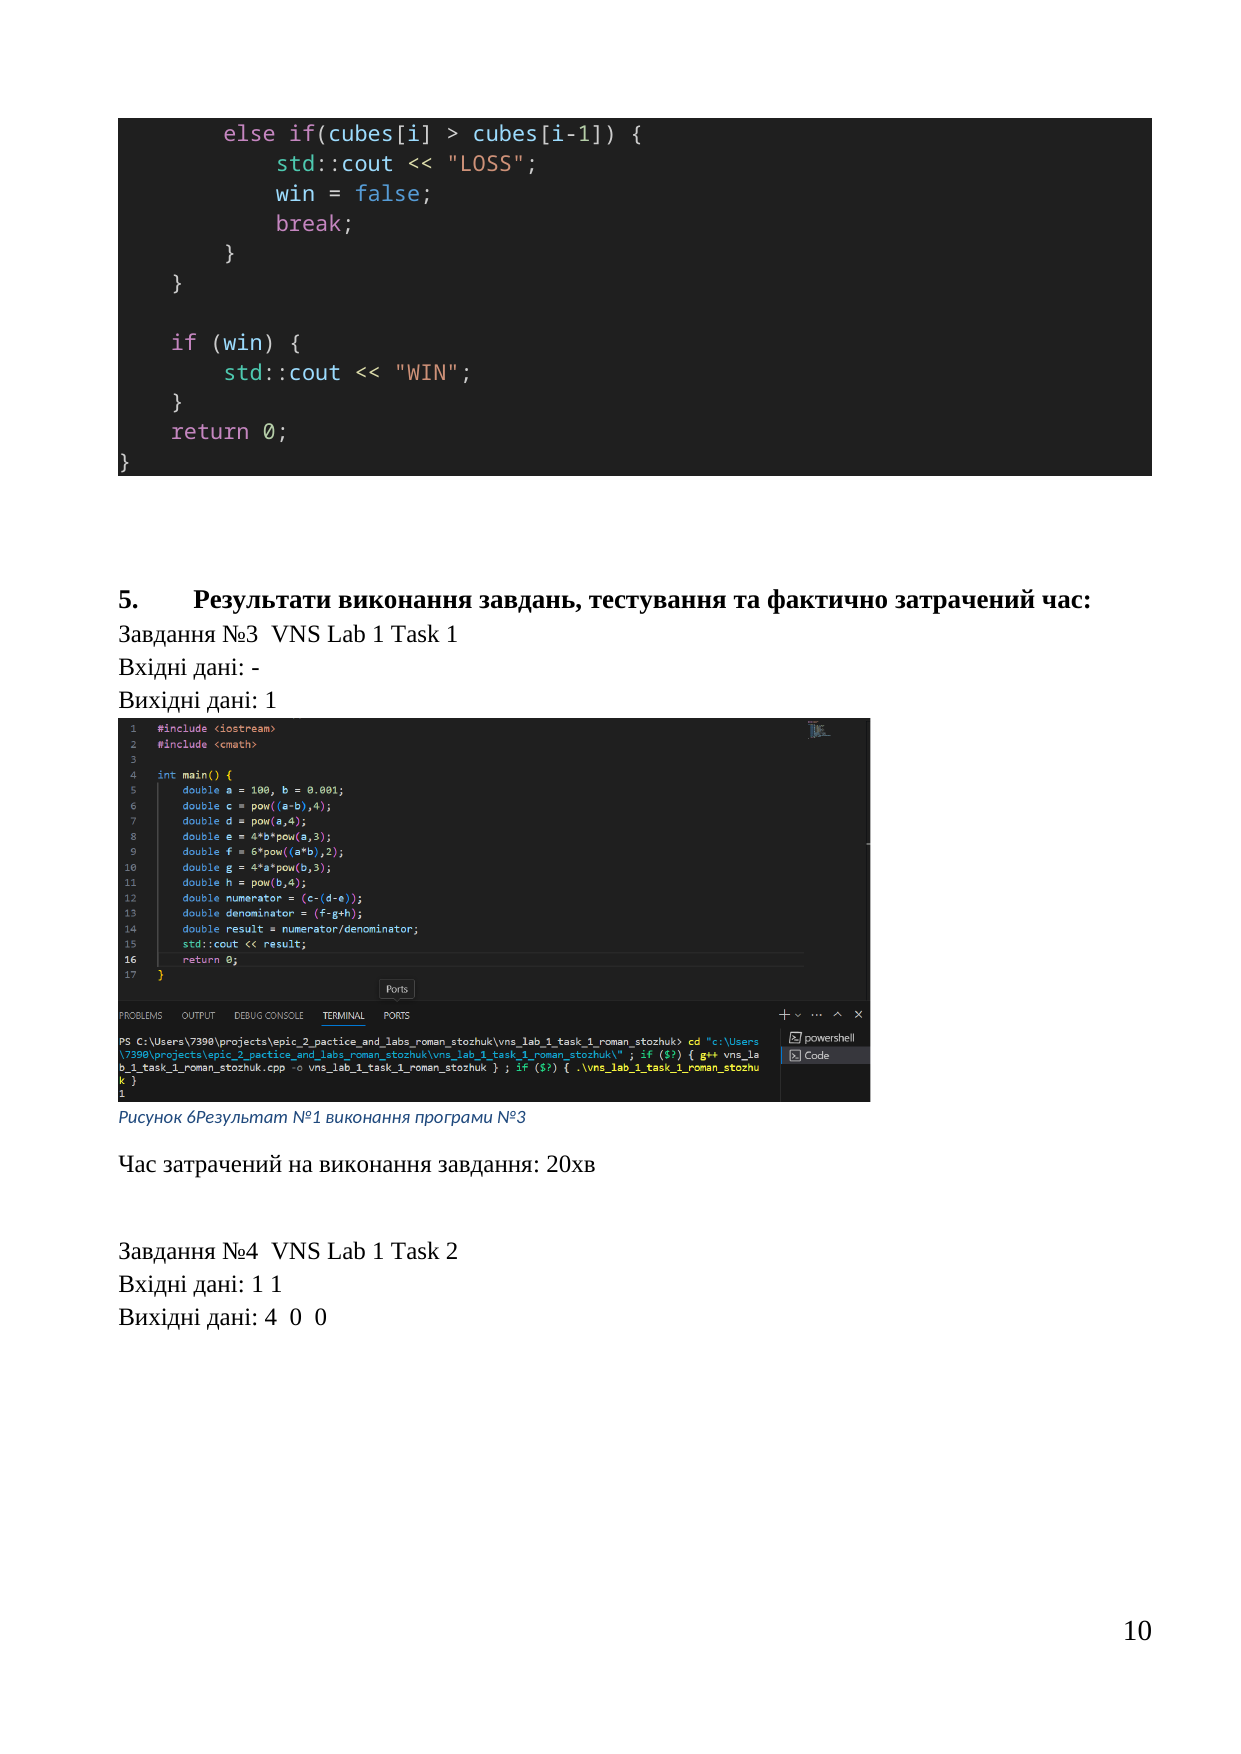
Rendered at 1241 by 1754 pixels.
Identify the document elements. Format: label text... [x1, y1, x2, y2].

text Завдання №4 VNS Lab 1 Task 2 [118, 1236, 1152, 1264]
text Завдання №3 VNS Lab 1 Task 1 [118, 619, 1152, 648]
text break; [118, 207, 1152, 237]
text } [118, 386, 1152, 416]
text Вихідні дані: 1 [118, 685, 1152, 714]
text } [118, 446, 1152, 476]
text Вихідні дані: 4 0 0 [118, 1302, 1152, 1331]
subtitle 5. Результати виконання завдань, тестування та фактично затрачений час: [118, 583, 1152, 614]
text if (win) { [118, 327, 1152, 356]
text win = false; [118, 178, 1152, 207]
picture [118, 718, 871, 1102]
text Вхідні дані: - [118, 652, 1152, 681]
text std::cout << "WIN"; [118, 356, 1152, 386]
text } [118, 267, 1152, 297]
text return 0; [118, 416, 1152, 446]
text Вхідні дані: 1 1 [118, 1269, 1152, 1298]
text } [118, 237, 1152, 267]
text Час затрачений на виконання завдання: 20хв [118, 1149, 1152, 1178]
text else if(cubes[i] > cubes[i-1]) { [118, 118, 1152, 148]
text std::cout << "LOSS"; [118, 148, 1152, 178]
